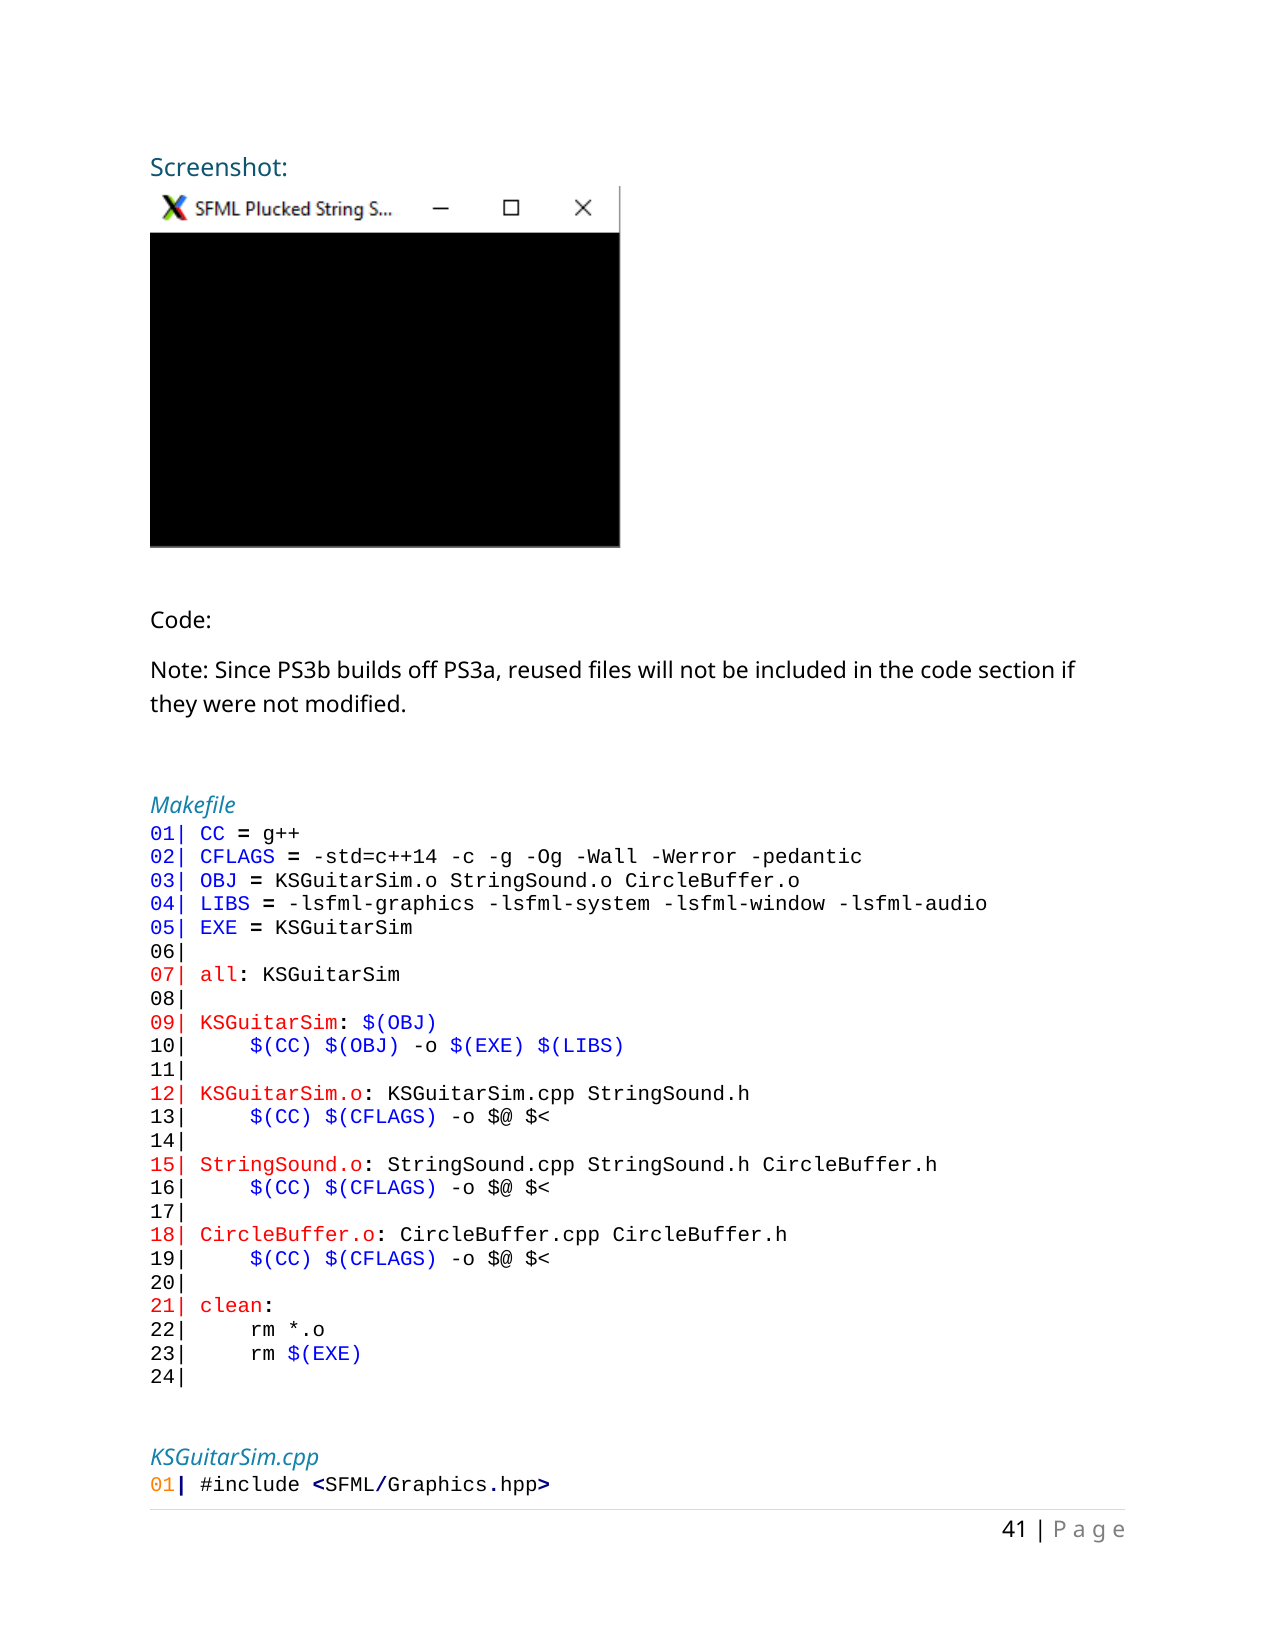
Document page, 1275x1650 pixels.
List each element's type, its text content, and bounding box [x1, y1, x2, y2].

text 17| [150, 1201, 1125, 1224]
text 01| CC = g++ [150, 822, 1125, 846]
text 13| $(CC) $(CFLAGS) -o $@ $< [150, 1106, 1125, 1130]
text 15| StringSound.o: StringSound.cpp StringSound.h CircleBuffer.h [150, 1153, 1125, 1177]
text Note: Since PS3b builds off PS3a, reused files will not be included in the code section if they were not modified. [150, 654, 1125, 719]
text 09| KSGuitarSim: $(OBJ) [150, 1012, 1125, 1035]
text 02| CFLAGS = -std=c++14 -c -g -Og -Wall -Werror -pedantic [150, 846, 1125, 870]
text Code: [150, 604, 1125, 635]
text 18| CircleBuffer.o: CircleBuffer.cpp CircleBuffer.h [150, 1224, 1125, 1248]
text 03| OBJ = KSGuitarSim.o StringSound.o CircleBuffer.o [150, 870, 1125, 893]
text 05| EXE = KSGuitarSim [150, 917, 1125, 941]
text 01| #include <SFML/Graphics.hpp> [150, 1474, 1125, 1498]
text 19| $(CC) $(CFLAGS) -o $@ $< [150, 1248, 1125, 1272]
subtitle KSGuitarSim.cpp [150, 1440, 1125, 1472]
text 06| [150, 941, 1125, 964]
text 16| $(CC) $(CFLAGS) -o $@ $< [150, 1177, 1125, 1201]
text 07| all: KSGuitarSim [150, 964, 1125, 988]
text 24| [150, 1366, 1125, 1390]
text 10| $(CC) $(OBJ) -o $(EXE) $(LIBS) [150, 1035, 1125, 1059]
text 20| [150, 1272, 1125, 1295]
text 08| [150, 988, 1125, 1012]
text 04| LIBS = -lsfml-graphics -lsfml-system -lsfml-window -lsfml-audio [150, 893, 1125, 917]
text 12| KSGuitarSim.o: KSGuitarSim.cpp StringSound.h [150, 1083, 1125, 1106]
text 23| rm $(EXE) [150, 1343, 1125, 1366]
picture [150, 186, 621, 548]
text 21| clean: [150, 1295, 1125, 1319]
subtitle Makefile [150, 789, 1125, 820]
subtitle Screenshot: [150, 150, 1125, 184]
text 11| [150, 1059, 1125, 1083]
text 22| rm *.o [150, 1319, 1125, 1343]
text 14| [150, 1130, 1125, 1153]
